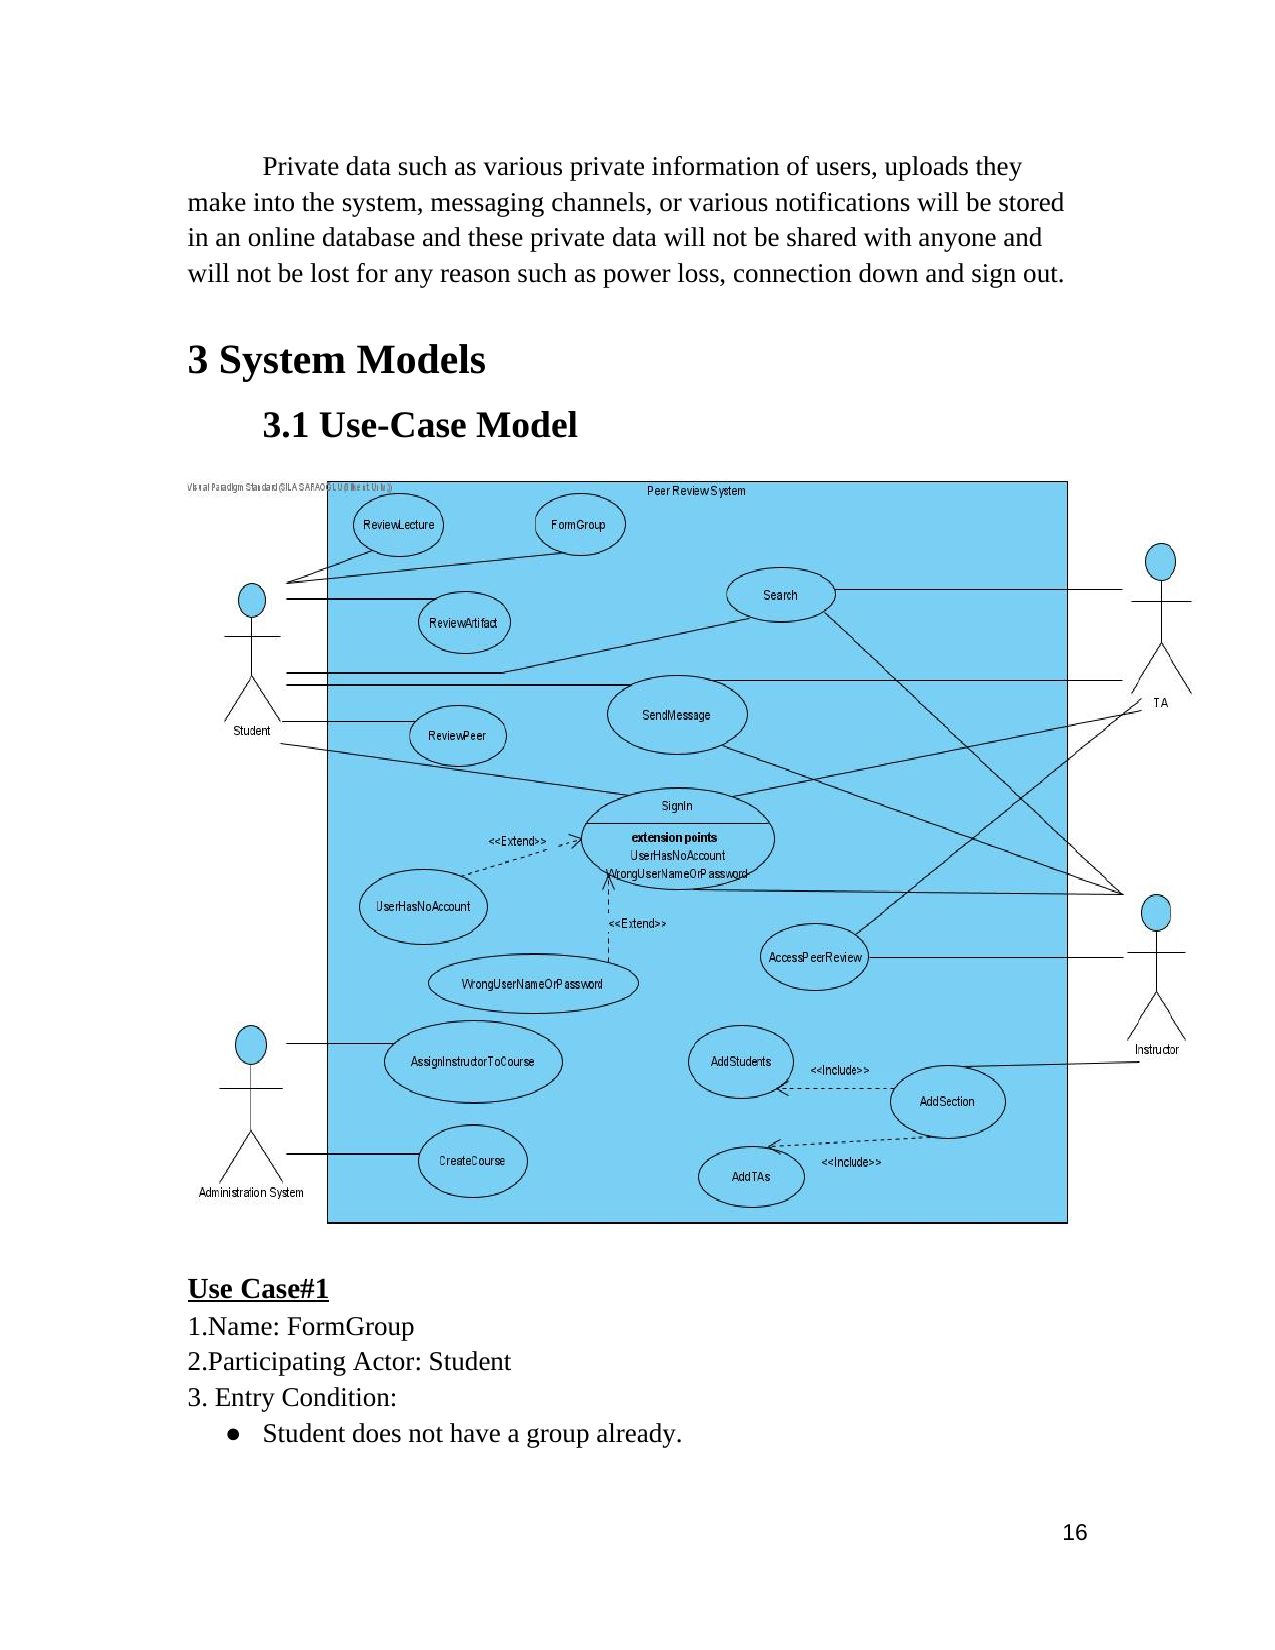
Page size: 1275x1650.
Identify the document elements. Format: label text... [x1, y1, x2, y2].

subtitle 3.1 Use-Case Model [187, 402, 1087, 445]
text 2.Participating Actor: Student [187, 1345, 1087, 1377]
text Use Case#1 [187, 1271, 1087, 1305]
text Private data such as various private information of users, uploads they make into the system, messaging channels, or various notifications will be stored in an online database and these private data will not be shared with anyone and will not be lost for any reason such as power loss, connection down and sign out. [187, 150, 1087, 288]
text 3. Entry Condition: [187, 1381, 1087, 1412]
list Student does not have a group already. [225, 1417, 1087, 1448]
text 1.Name: FormGroup [187, 1310, 1087, 1341]
picture [187, 479, 1202, 1229]
subtitle 3 System Models [187, 334, 1087, 382]
